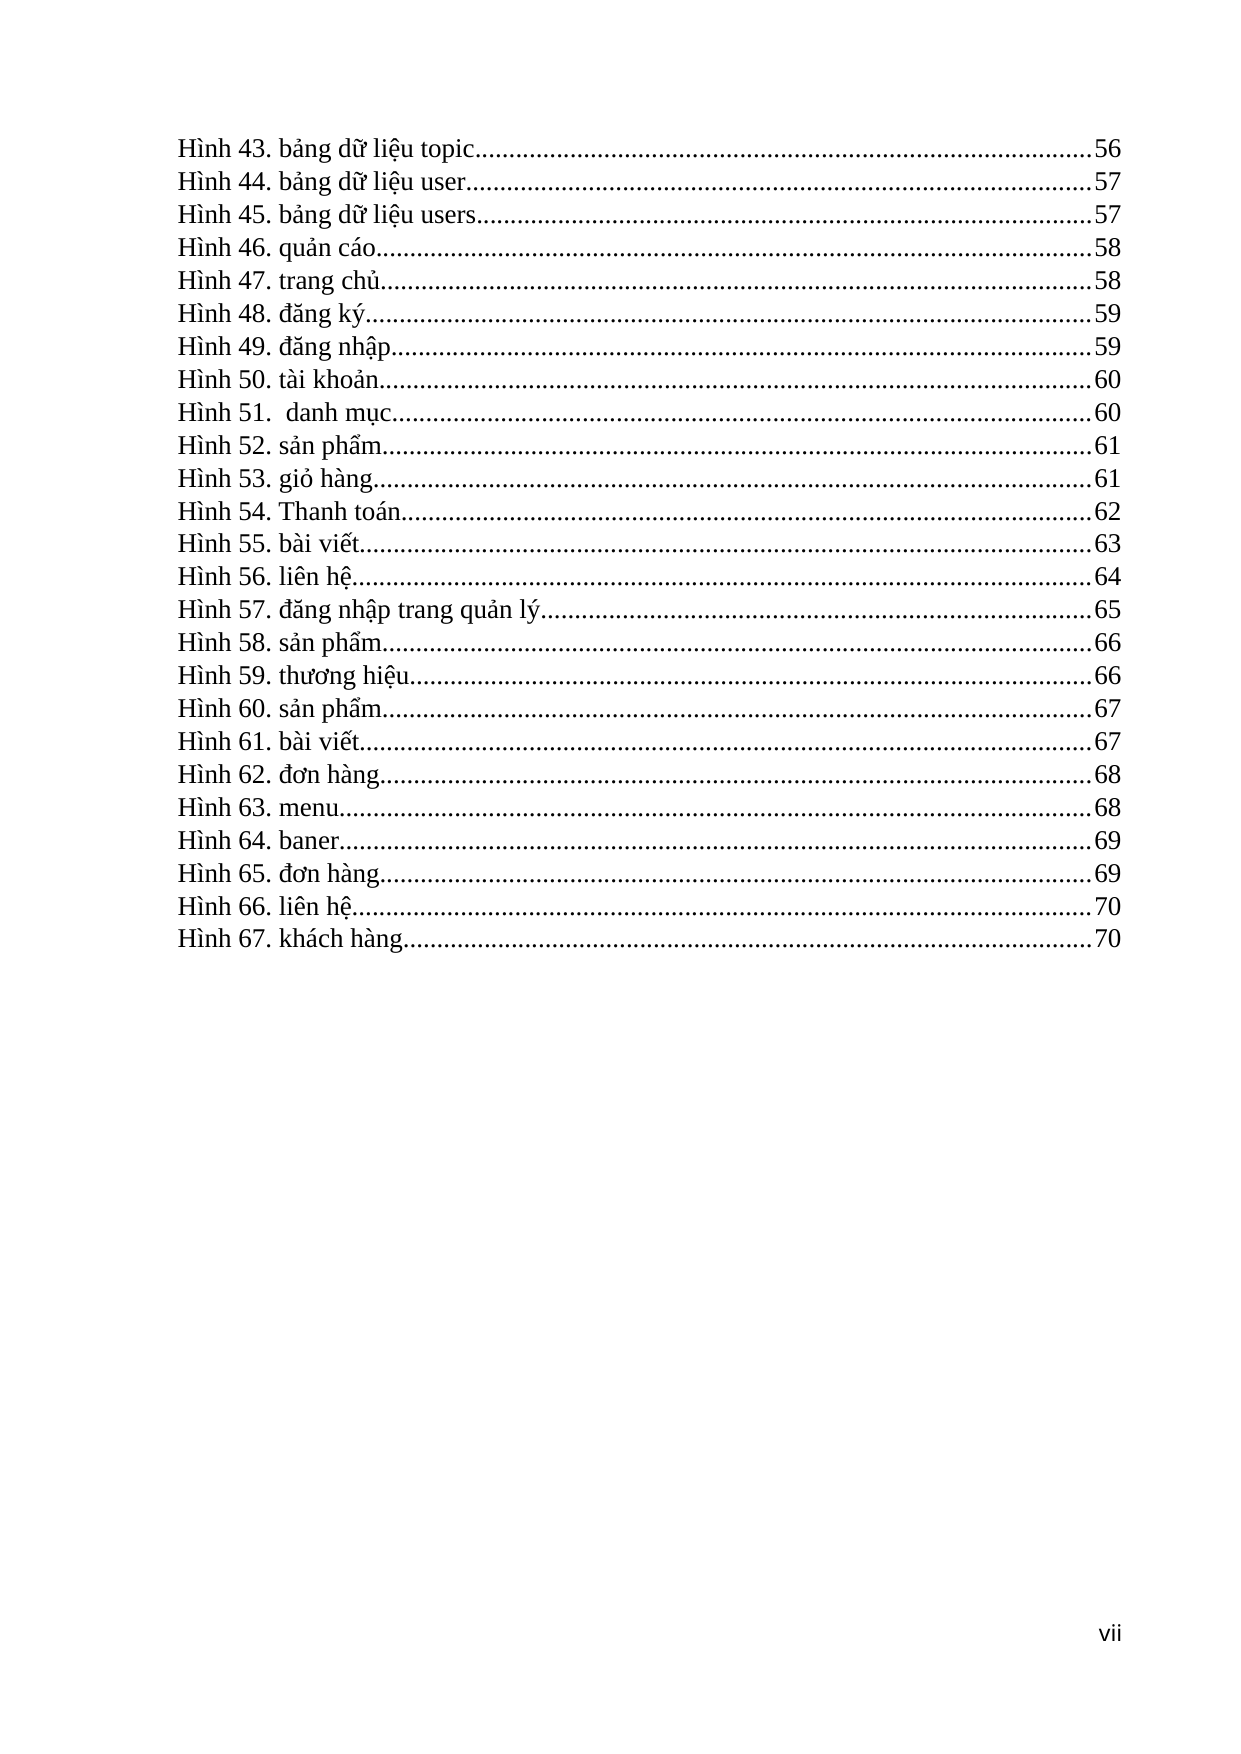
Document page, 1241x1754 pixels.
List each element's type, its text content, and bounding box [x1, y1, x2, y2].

text Hình 59. thương hiệu 66 [177, 659, 1122, 690]
text Hình 57. đăng nhập trang quản lý 65 [177, 593, 1122, 624]
text Hình 60. sản phẩm 67 [177, 692, 1122, 723]
text Hình 51. danh mục 60 [177, 396, 1122, 427]
text Hình 43. bảng dữ liệu topic 56 [177, 133, 1122, 164]
text Hình 48. đăng ký 59 [177, 297, 1122, 328]
text Hình 52. sản phẩm 61 [177, 429, 1122, 460]
text Hình 44. bảng dữ liệu user 57 [177, 166, 1122, 197]
text Hình 67. khách hàng 70 [177, 923, 1122, 954]
text Hình 63. menu 68 [177, 791, 1122, 822]
text Hình 65. đơn hàng 69 [177, 857, 1122, 888]
text Hình 53. giỏ hàng 61 [177, 462, 1122, 493]
text Hình 46. quản cáo 58 [177, 231, 1122, 262]
text Hình 64. baner 69 [177, 824, 1122, 855]
text Hình 66. liên hệ 70 [177, 890, 1122, 921]
text Hình 56. liên hệ 64 [177, 561, 1122, 592]
text Hình 55. bài viết 63 [177, 528, 1122, 559]
text Hình 62. đơn hàng 68 [177, 758, 1122, 789]
text Hình 45. bảng dữ liệu users 57 [177, 198, 1122, 229]
text Hình 54. Thanh toán 62 [177, 495, 1122, 526]
text Hình 50. tài khoản 60 [177, 363, 1122, 394]
text Hình 61. bài viết 67 [177, 725, 1122, 756]
text Hình 47. trang chủ 58 [177, 264, 1122, 295]
text Hình 58. sản phẩm 66 [177, 626, 1122, 657]
text Hình 49. đăng nhập 59 [177, 330, 1122, 361]
